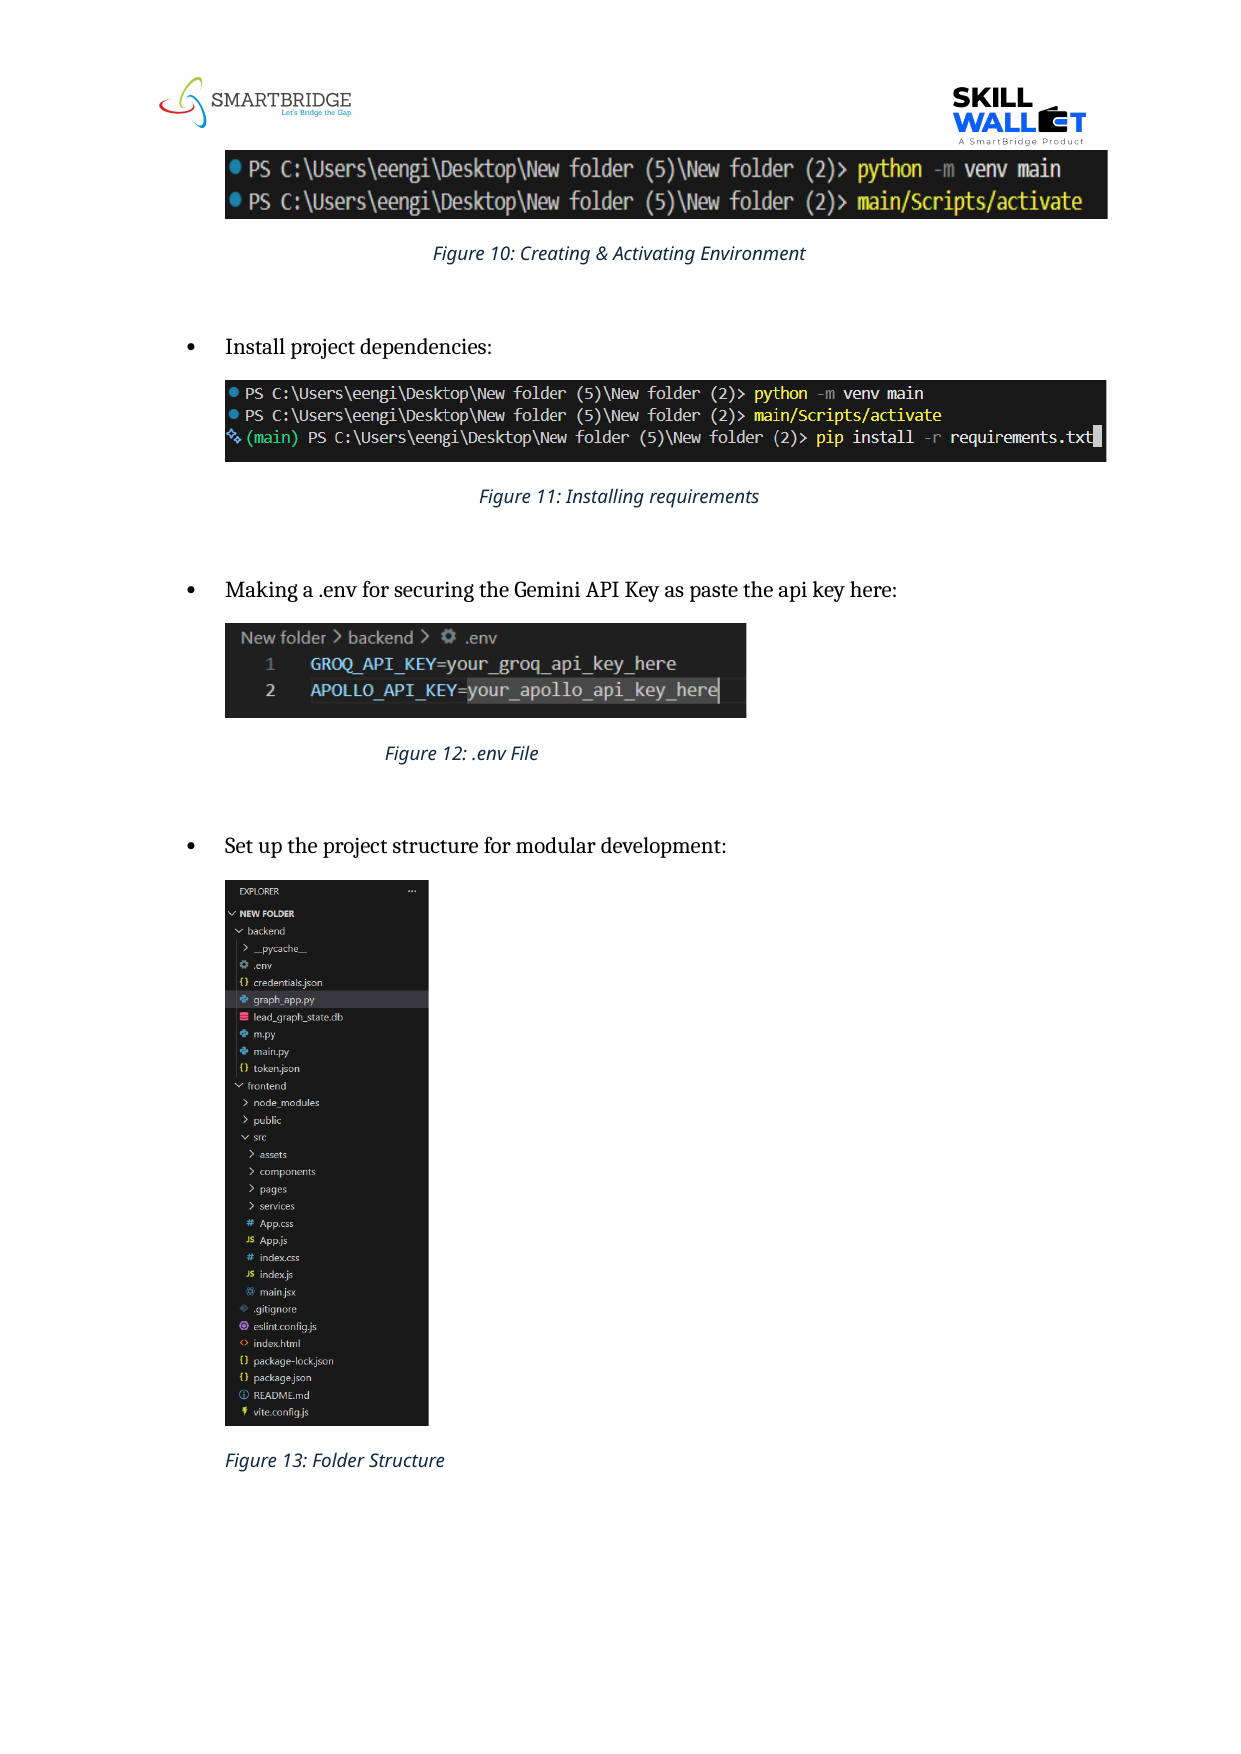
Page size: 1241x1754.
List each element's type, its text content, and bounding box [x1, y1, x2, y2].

text Figure 12: .env File [375, 740, 1090, 765]
picture [225, 880, 429, 1426]
text Figure 13: Folder Structure [150, 1447, 1090, 1472]
picture [948, 83, 1086, 146]
list Making a .env for securing the Gemini API Key as paste the api key here: [187, 577, 1090, 603]
text Figure 11: Installing requirements [150, 484, 1090, 509]
list Set up the project structure for modular development: [187, 833, 1090, 859]
picture [225, 623, 747, 718]
list Install project dependencies: [187, 334, 1090, 360]
picture [150, 58, 1108, 219]
picture [225, 380, 1107, 462]
text Figure 10: Creating & Activating Environment [150, 241, 1090, 266]
